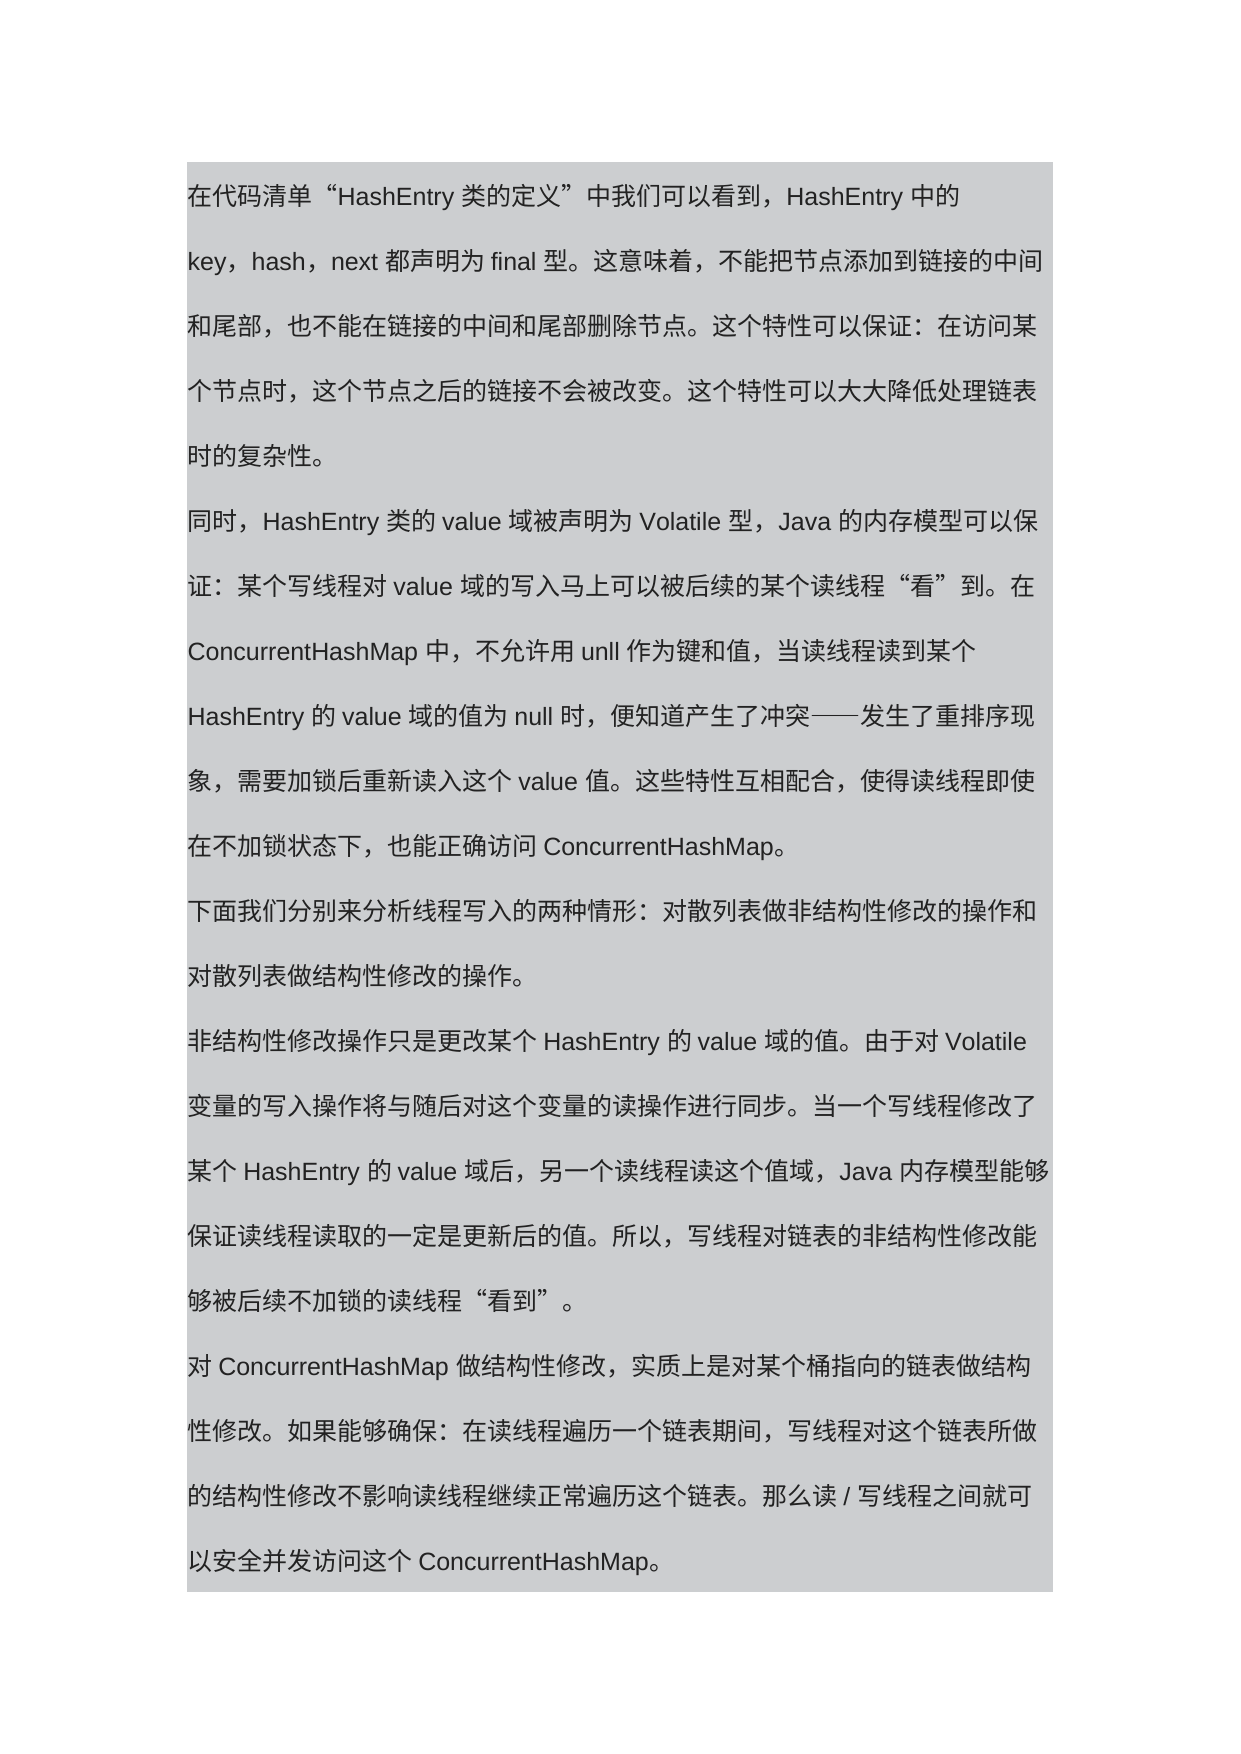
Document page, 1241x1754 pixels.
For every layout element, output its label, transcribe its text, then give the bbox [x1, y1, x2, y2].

text 同时，HashEntry 类的 value 域被声明为 Volatile 型，Java 的内存模型可以保证：某个写线程对 value 域的写入马上可以被后续的某个读线程“看”到。在 ConcurrentHashMap 中，不允许用 unll 作为键和值，当读线程读到某个 HashEntry 的 value 域的值为 null 时，便知道产生了冲突——发生了重排序现象，需要加锁后重新读入这个 value 值。这些特性互相配合，使得读线程即使在不加锁状态下，也能正确访问 ConcurrentHashMap。 [187, 487, 1053, 877]
text 非结构性修改操作只是更改某个 HashEntry 的 value 域的值。由于对 Volatile 变量的写入操作将与随后对这个变量的读操作进行同步。当一个写线程修改了某个 HashEntry 的 value 域后，另一个读线程读这个值域，Java 内存模型能够保证读线程读取的一定是更新后的值。所以，写线程对链表的非结构性修改能够被后续不加锁的读线程“看到”。 [187, 1007, 1053, 1332]
text 对 ConcurrentHashMap 做结构性修改，实质上是对某个桶指向的链表做结构性修改。如果能够确保：在读线程遍历一个链表期间，写线程对这个链表所做的结构性修改不影响读线程继续正常遍历这个链表。那么读 / 写线程之间就可以安全并发访问这个 ConcurrentHashMap。 [187, 1332, 1053, 1592]
text 在代码清单“HashEntry 类的定义”中我们可以看到，HashEntry 中的 key，hash，next 都声明为 final 型。这意味着，不能把节点添加到链接的中间和尾部，也不能在链接的中间和尾部删除节点。这个特性可以保证：在访问某个节点时，这个节点之后的链接不会被改变。这个特性可以大大降低处理链表时的复杂性。 [187, 162, 1053, 487]
text 下面我们分别来分析线程写入的两种情形：对散列表做非结构性修改的操作和对散列表做结构性修改的操作。 [187, 877, 1053, 1007]
